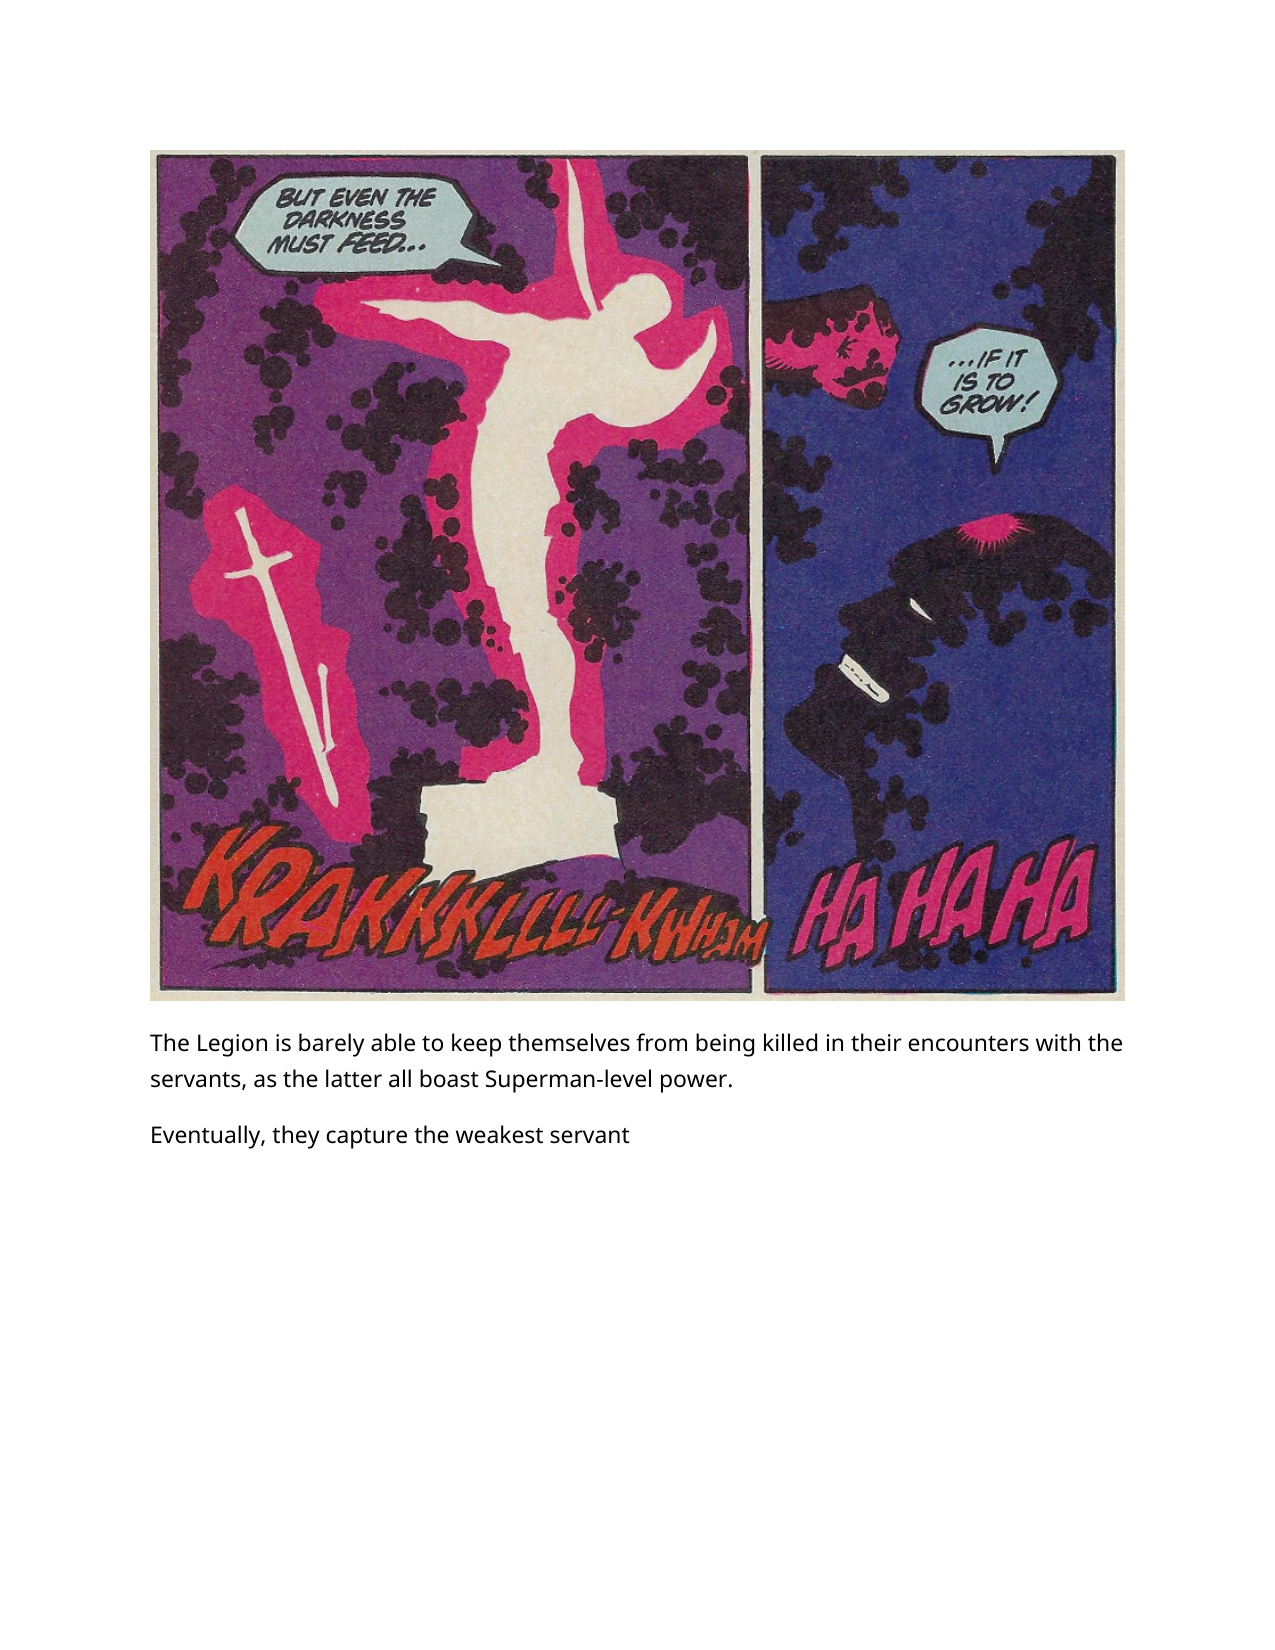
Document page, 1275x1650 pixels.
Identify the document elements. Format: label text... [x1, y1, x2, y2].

picture [150, 150, 1125, 1001]
text The Legion is barely able to keep themselves from being killed in their encounters with the servants, as the latter all boast Superman-level power. [150, 1027, 1125, 1094]
text Eventually, they capture the weakest servant [150, 1119, 1125, 1151]
